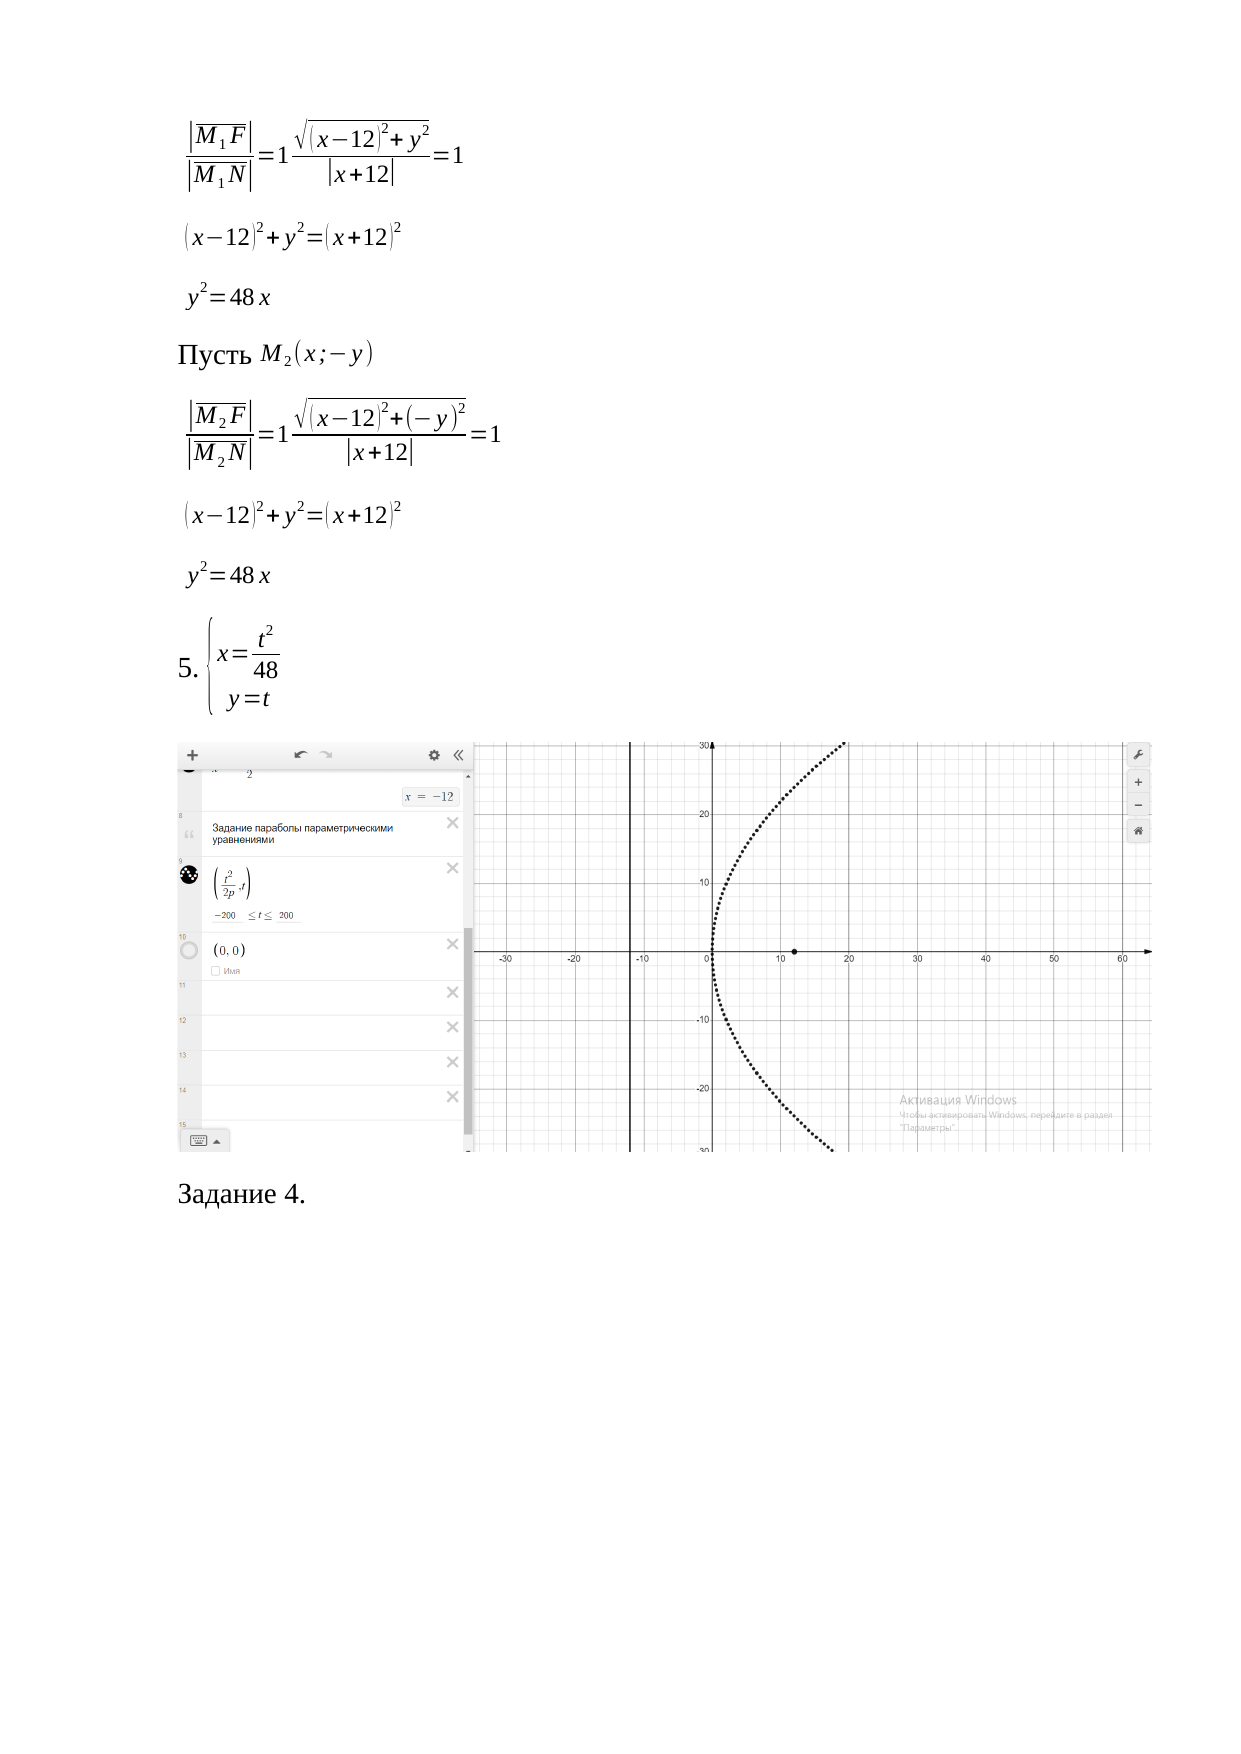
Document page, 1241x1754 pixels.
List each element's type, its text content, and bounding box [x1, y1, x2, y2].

text 5. [177, 616, 1152, 717]
text Пусть [177, 337, 1152, 371]
picture [177, 742, 1153, 1152]
text Задание 4. [177, 1176, 1152, 1210]
